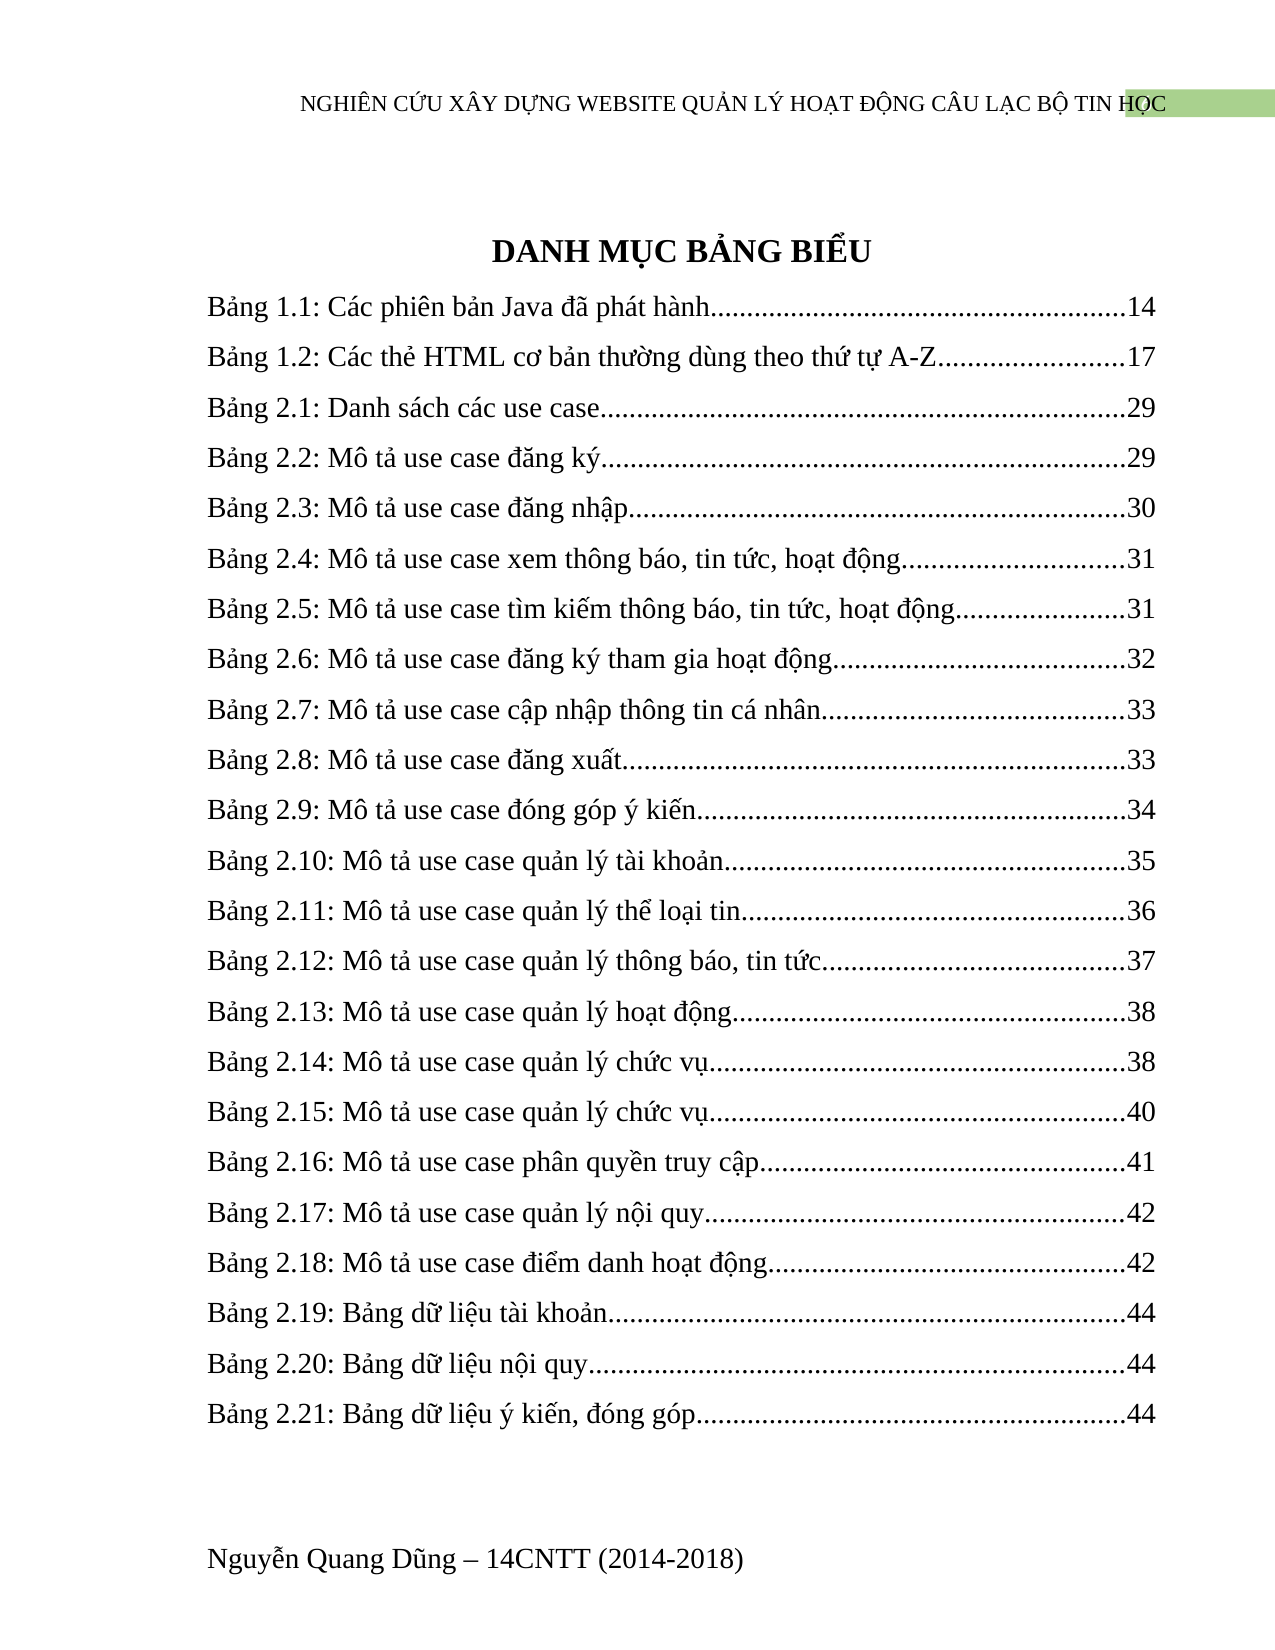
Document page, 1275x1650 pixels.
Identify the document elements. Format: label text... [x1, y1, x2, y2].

text Bảng 2.15: Mô tả use case quản lý chức vụ 40 [207, 1094, 1157, 1128]
text Bảng 2.10: Mô tả use case quản lý tài khoản 35 [207, 843, 1157, 876]
text Bảng 2.11: Mô tả use case quản lý thể loại tin 36 [207, 893, 1157, 927]
text Bảng 2.13: Mô tả use case quản lý hoạt động 38 [207, 994, 1157, 1027]
text Bảng 2.7: Mô tả use case cập nhập thông tin cá nhân 33 [207, 692, 1157, 725]
text Bảng 2.6: Mô tả use case đăng ký tham gia hoạt động 32 [207, 641, 1157, 675]
text Bảng 2.16: Mô tả use case phân quyền truy cập 41 [207, 1144, 1157, 1178]
text Bảng 2.8: Mô tả use case đăng xuất 33 [207, 742, 1157, 776]
text Bảng 2.21: Bảng dữ liệu ý kiến, đóng góp 44 [207, 1396, 1157, 1430]
text Bảng 2.12: Mô tả use case quản lý thông báo, tin tức 37 [207, 943, 1157, 977]
text Bảng 2.2: Mô tả use case đăng ký 29 [207, 440, 1157, 474]
text Bảng 2.5: Mô tả use case tìm kiếm thông báo, tin tức, hoạt động 31 [207, 591, 1157, 625]
text Bảng 2.3: Mô tả use case đăng nhập 30 [207, 491, 1157, 524]
text Bảng 2.19: Bảng dữ liệu tài khoản 44 [207, 1296, 1157, 1329]
text Bảng 1.2: Các thẻ HTML cơ bản thường dùng theo thứ tự A-Z 17 [207, 339, 1157, 373]
text Bảng 2.1: Danh sách các use case 29 [207, 390, 1157, 423]
text Bảng 2.9: Mô tả use case đóng góp ý kiến 34 [207, 792, 1157, 826]
text Bảng 1.1: Các phiên bản Java đã phát hành 14 [207, 289, 1157, 323]
text Bảng 2.14: Mô tả use case quản lý chức vụ 38 [207, 1044, 1157, 1077]
text Bảng 2.20: Bảng dữ liệu nội quy 44 [207, 1346, 1157, 1379]
text Bảng 2.4: Mô tả use case xem thông báo, tin tức, hoạt động 31 [207, 541, 1157, 574]
text Bảng 2.17: Mô tả use case quản lý nội quy 42 [207, 1195, 1157, 1228]
text Bảng 2.18: Mô tả use case điểm danh hoạt động 42 [207, 1245, 1157, 1279]
subtitle DANH MỤC BẢNG BIỂU [207, 232, 1157, 270]
